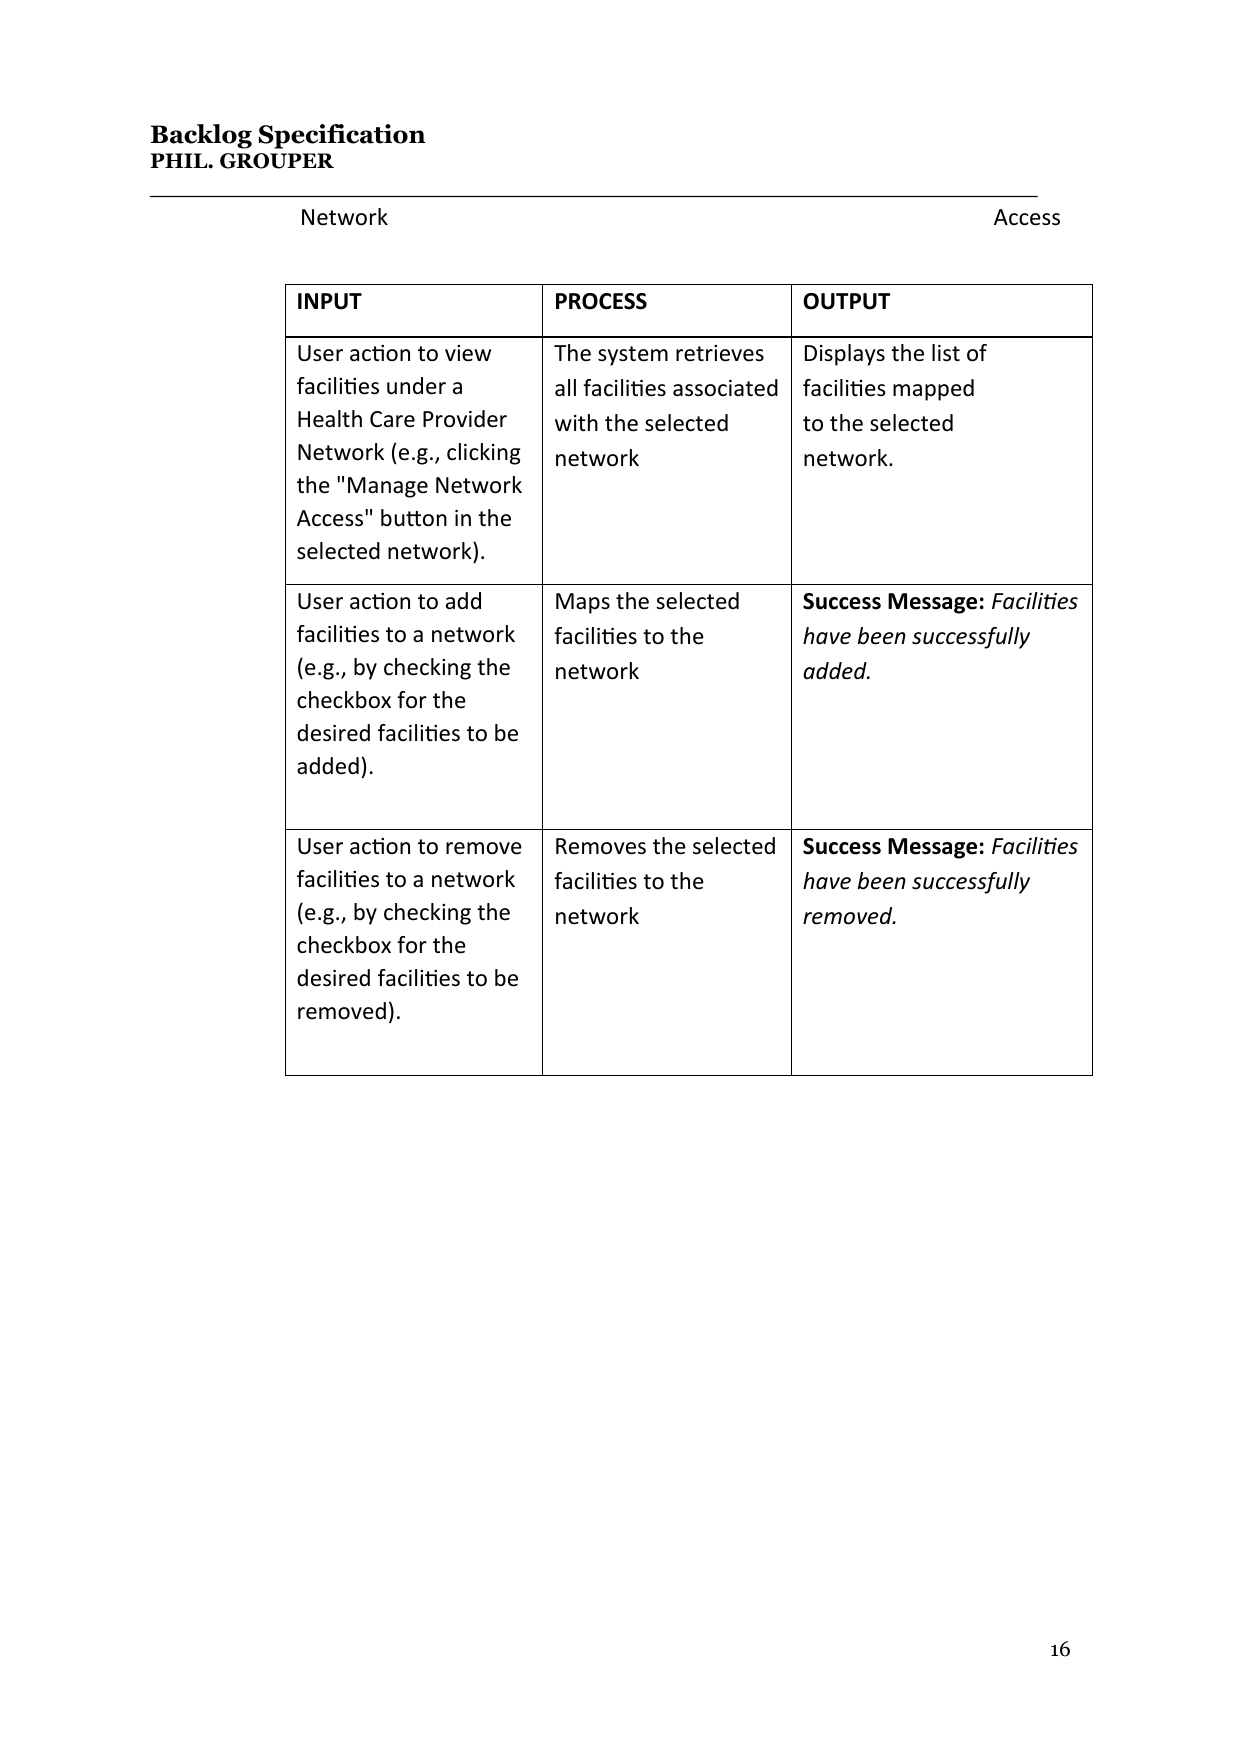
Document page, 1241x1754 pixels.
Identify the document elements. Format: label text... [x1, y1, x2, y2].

list Manage Network Access [262, 201, 1061, 263]
